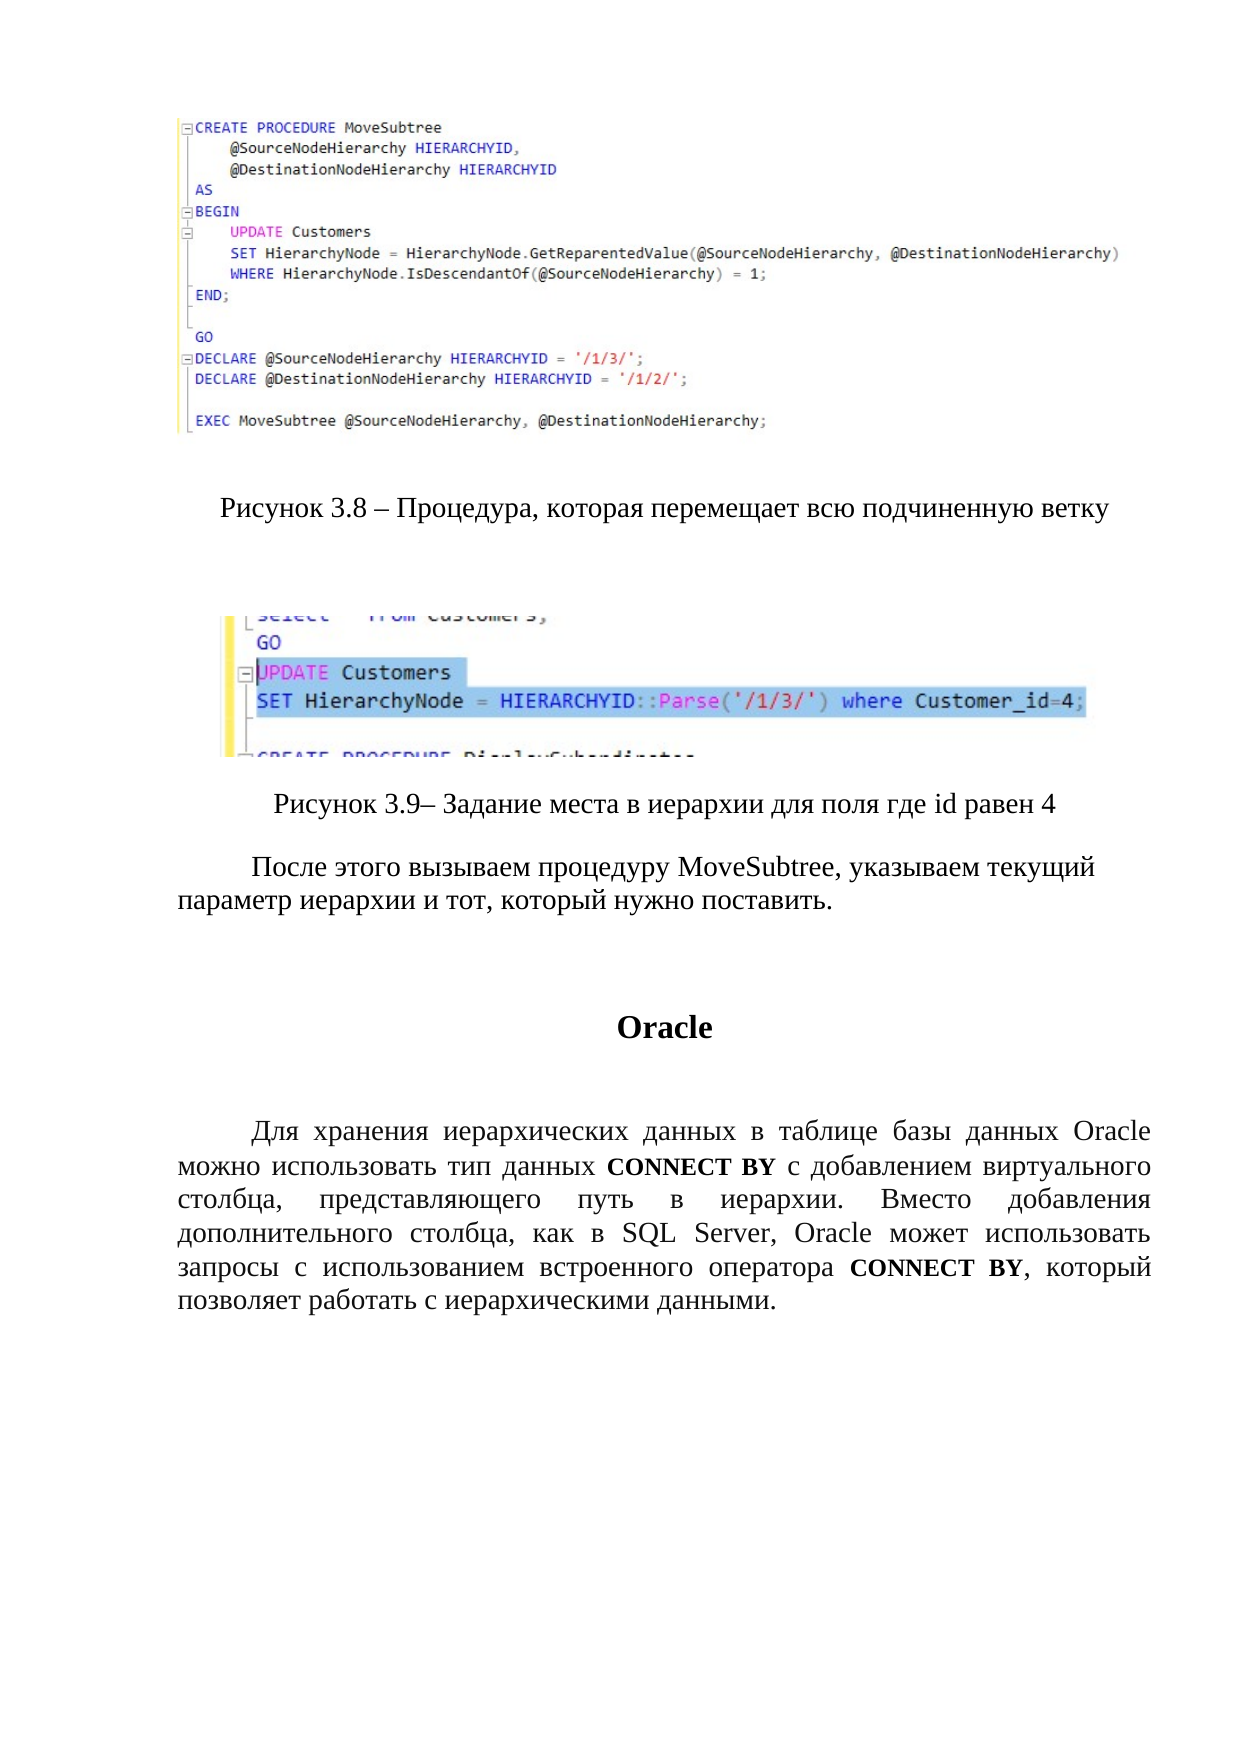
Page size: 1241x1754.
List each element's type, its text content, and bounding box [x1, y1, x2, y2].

picture [219, 616, 1110, 757]
picture [177, 118, 1155, 462]
text Oracle [177, 1008, 1152, 1046]
text Рисунок 3.9– Задание места в иерархии для поля где id равен 4 [177, 786, 1152, 819]
text Для хранения иерархических данных в таблице базы данных Oracle можно использовать тип данных CONNECT BY с добавлением виртуального столбца, представляющего путь в иерархии. Вместо добавления дополнительного столбца, как в SQL Server, Oracle может использовать запросы с использованием встроенного оператора CONNECT BY, который позволяет работать с иерархическими данными. [177, 1075, 1152, 1316]
text После этого вызываем процедуру MoveSubtree, указываем текущий параметр иерархии и тот, который нужно поставить. [177, 849, 1152, 916]
text Рисунок 3.8 – Процедура, которая перемещает всю подчиненную ветку [177, 491, 1152, 524]
